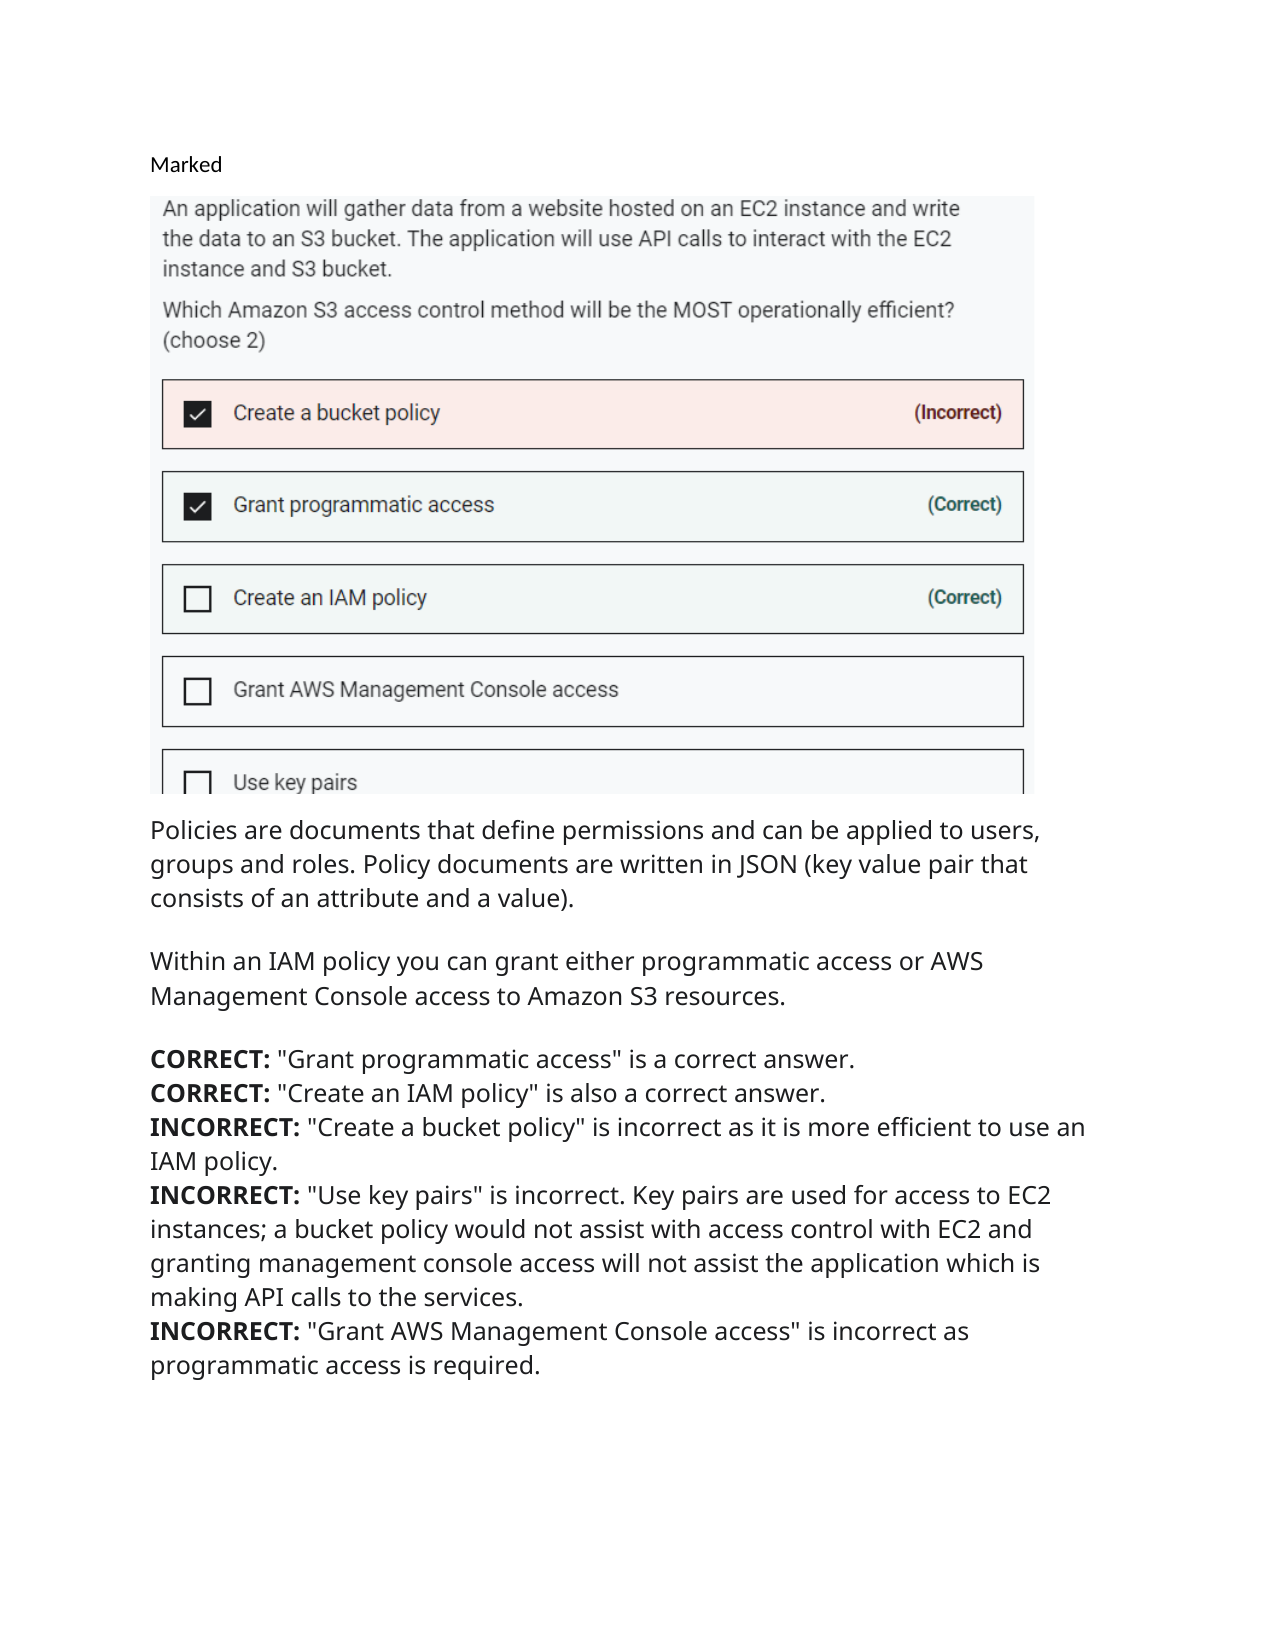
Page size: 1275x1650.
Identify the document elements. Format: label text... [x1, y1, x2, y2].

text CORRECT: "Grant programmatic access" is a correct answer. [150, 1041, 1125, 1075]
text INCORRECT: "Use key pairs" is incorrect. Key pairs are used for access to EC2 instances; a bucket policy would not assist with access control with EC2 and granting management console access will not assist the application which is making API calls to the services. [150, 1178, 1125, 1314]
text Policies are documents that define permissions and can be applied to users, groups and roles. Policy documents are written in JSON (key value pair that consists of an attribute and a value). [150, 813, 1125, 915]
text CORRECT: "Create an IAM policy" is also a correct answer. [150, 1075, 1125, 1109]
text Marked [150, 150, 1125, 178]
text INCORRECT: "Create a bucket policy" is incorrect as it is more efficient to use an IAM policy. [150, 1109, 1125, 1178]
picture [150, 196, 1035, 794]
text INCORRECT: "Grant AWS Management Console access" is incorrect as programmatic access is required. [150, 1314, 1125, 1382]
text Within an IAM policy you can grant either programmatic access or AWS Management Console access to Amazon S3 resources. [150, 944, 1125, 1012]
